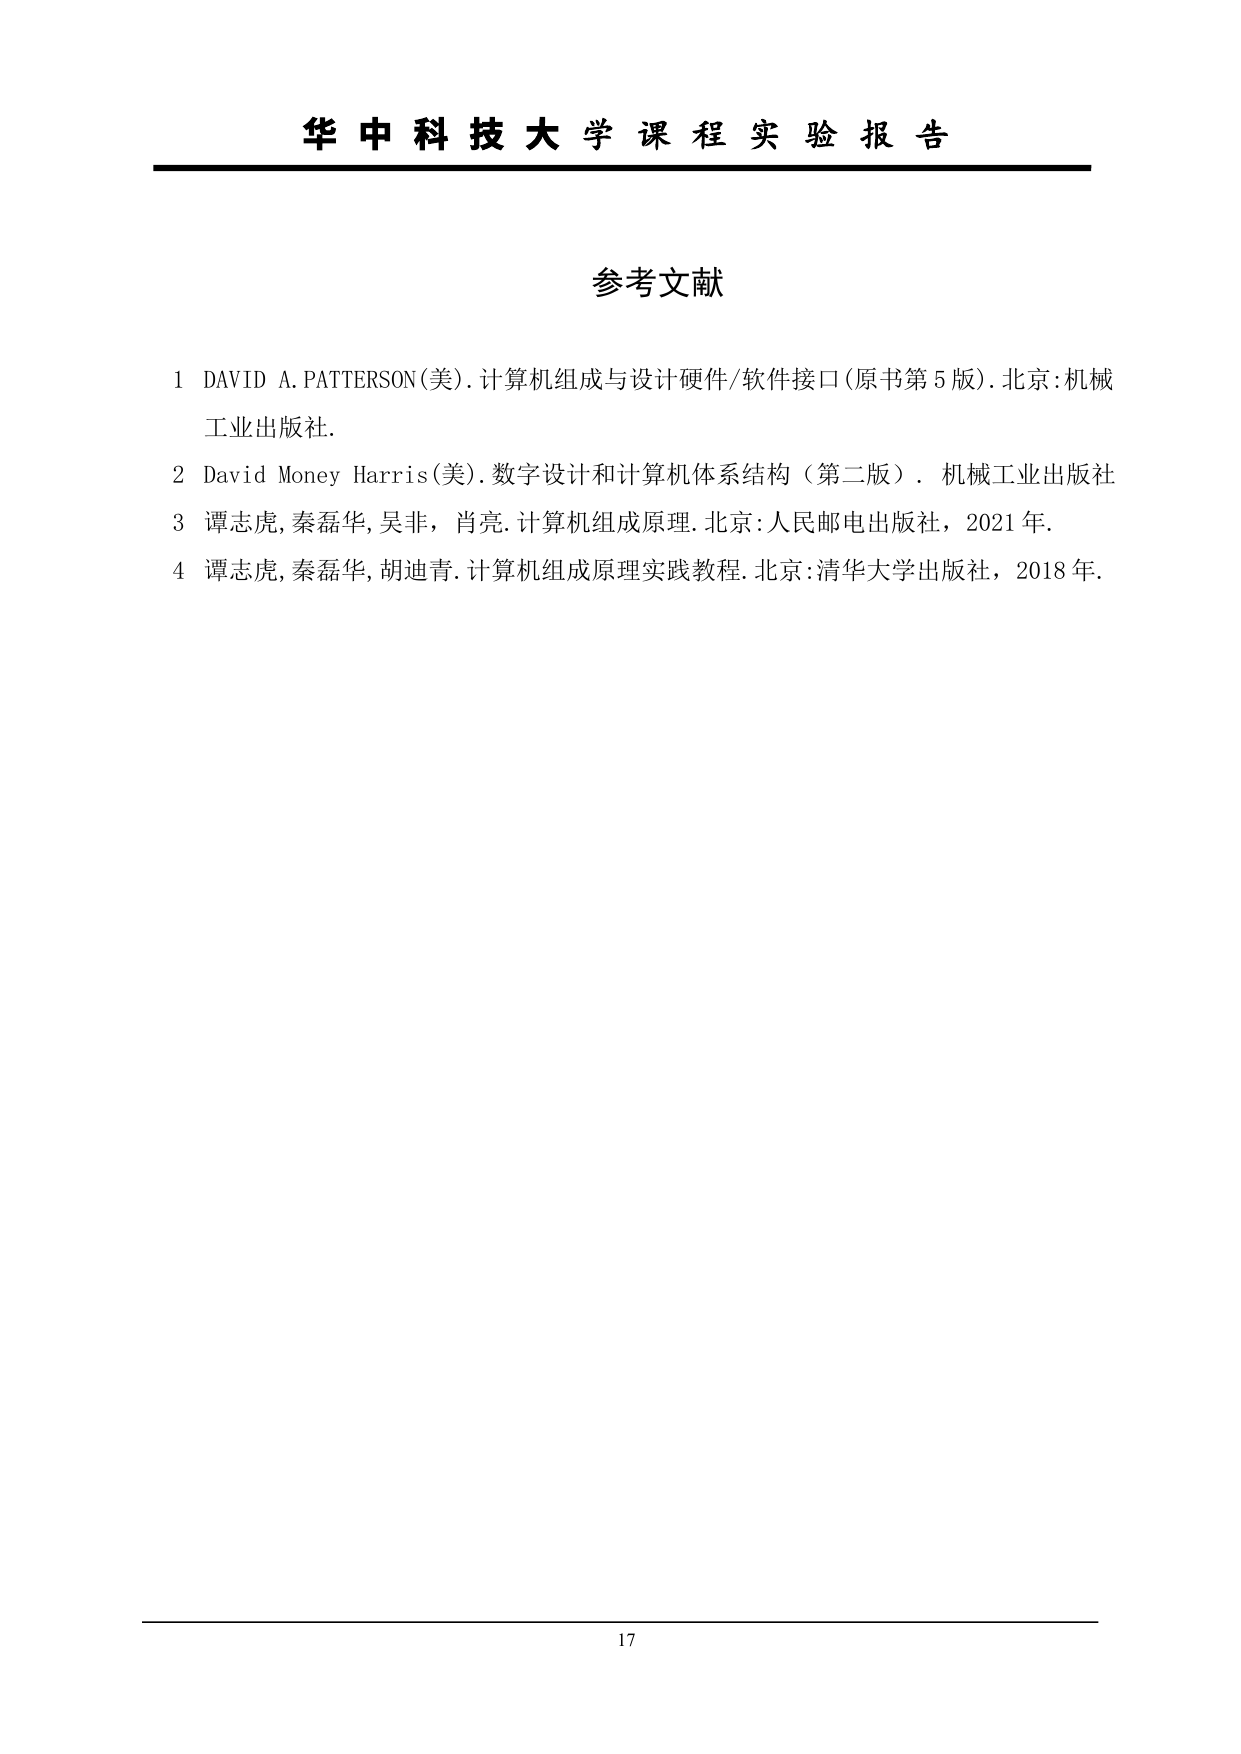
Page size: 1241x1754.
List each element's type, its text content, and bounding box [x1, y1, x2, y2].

list David Money Harris(美).数字设计和计算机体系结构（第二版）. 机械工业出版社 [159, 449, 1116, 497]
list 谭志虎,秦磊华,胡迪青.计算机组成原理实践教程.北京:清华大学出版社，2018年. [159, 545, 1116, 593]
list 谭志虎,秦磊华,吴非，肖亮.计算机组成原理.北京:人民邮电出版社，2021年. [159, 497, 1116, 545]
list DAVID A.PATTERSON(美).计算机组成与设计硬件/软件接口(原书第5版).北京:机械工业出版社. [159, 354, 1116, 449]
subtitle 参考文献 [222, 256, 1093, 304]
